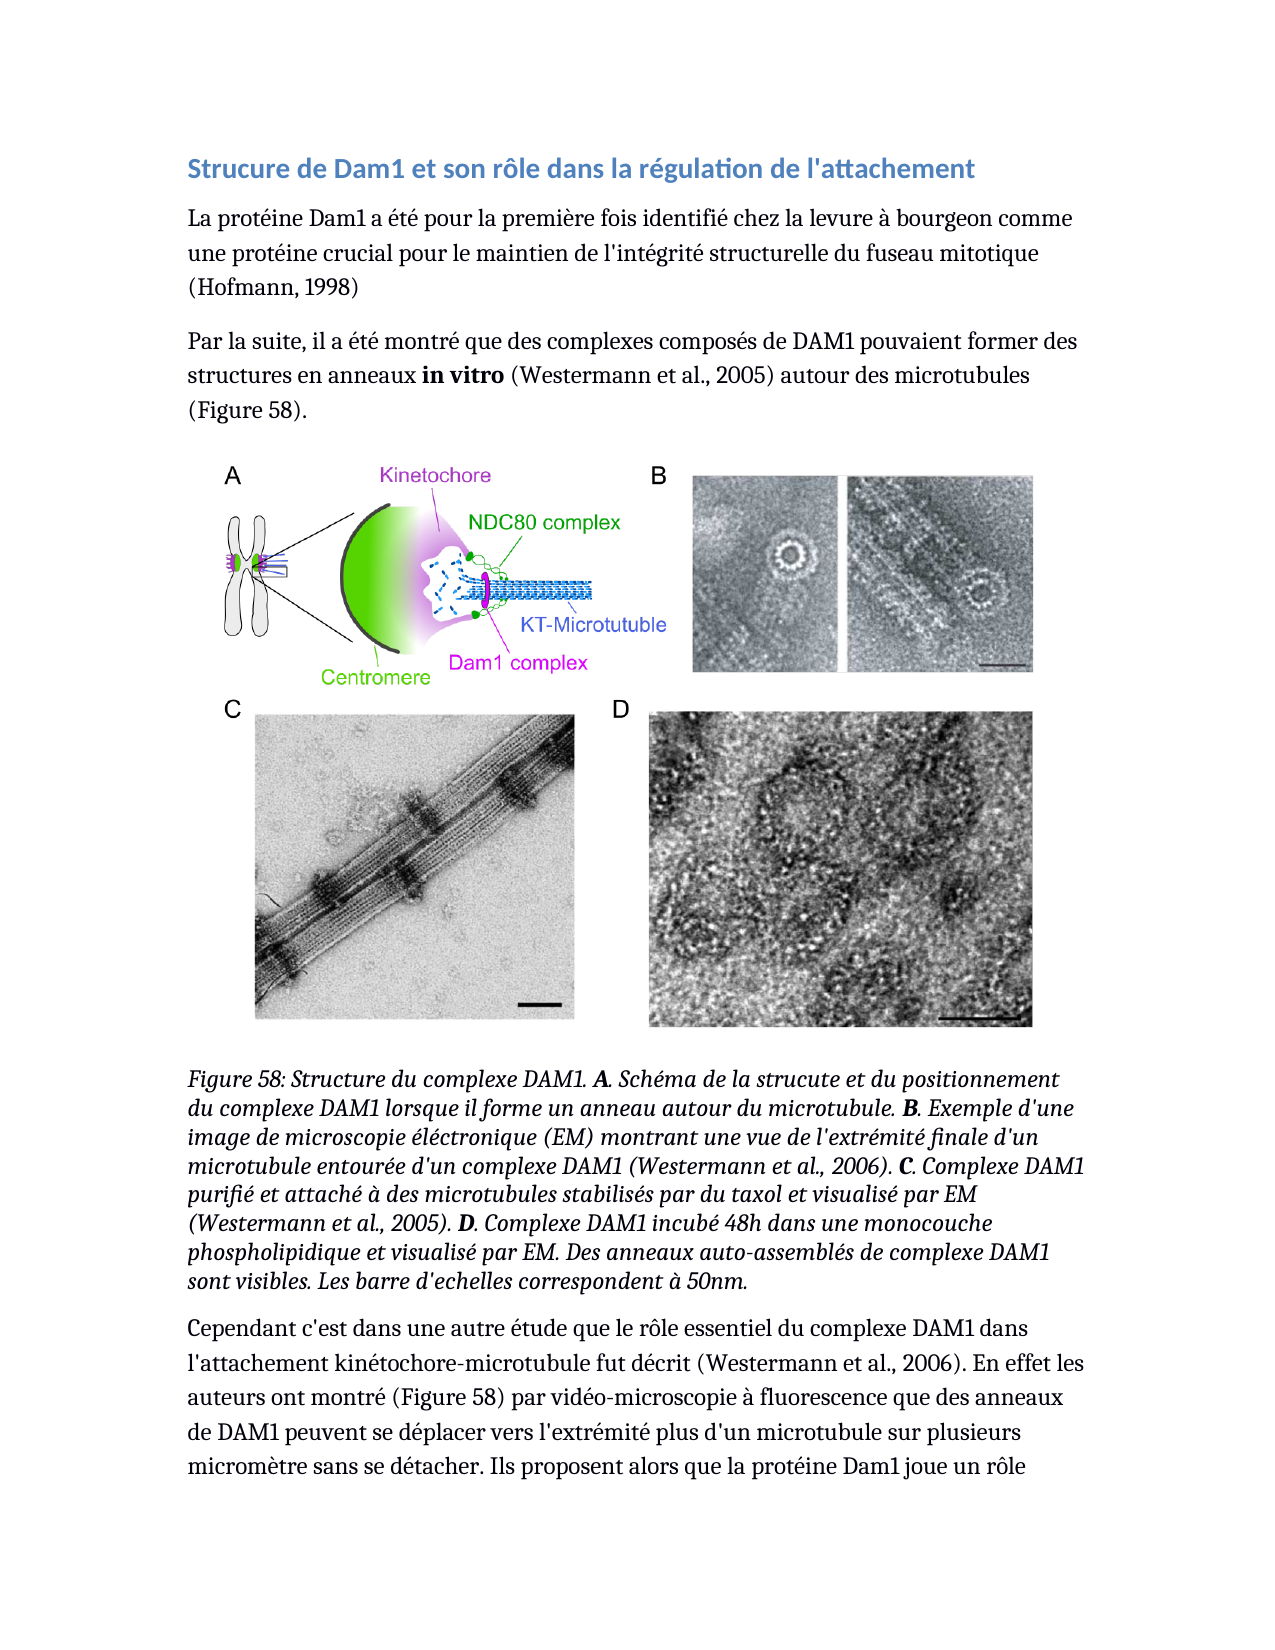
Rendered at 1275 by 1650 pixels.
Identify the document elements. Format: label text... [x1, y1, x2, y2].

text Par la suite, il a été montré que des complexes composés de DAM1 pouvaient former des structures en anneaux in vitro (Westermann et al., 2005) autour des microtubules (Figure 58). [187, 327, 1087, 424]
text Figure 58: Structure du complexe DAM1. A. Schéma de la strucute et du positionnement du complexe DAM1 lorsque il forme un anneau autour du microtubule. B. Exemple d'une image de microscopie éléctronique (EM) montrant une vue de l'extrémité finale d'un microtubule entourée d'un complexe DAM1 (Westermann et al., 2006). C. Complexe DAM1 purifié et attaché à des microtubules stabilisés par du taxol et visualisé par EM (Westermann et al., 2005). D. Complexe DAM1 incubé 48h dans une monocouche phospholipidique et visualisé par EM. Des anneaux auto-assemblés de complexe DAM1 sont visibles. Les barre d'echelles correspondent à 50nm. [187, 1065, 1087, 1295]
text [187, 1314, 1087, 1481]
subtitle Strucure de Dam1 et son rôle dans la régulation de l'attachement [187, 150, 1087, 186]
picture [206, 448, 1050, 1045]
text La protéine Dam1 a été pour la première fois identifié chez la levure à bourgeon comme une protéine crucial pour le maintien de l'intégrité structurelle du fuseau mitotique (Hofmann, 1998) [187, 204, 1087, 302]
